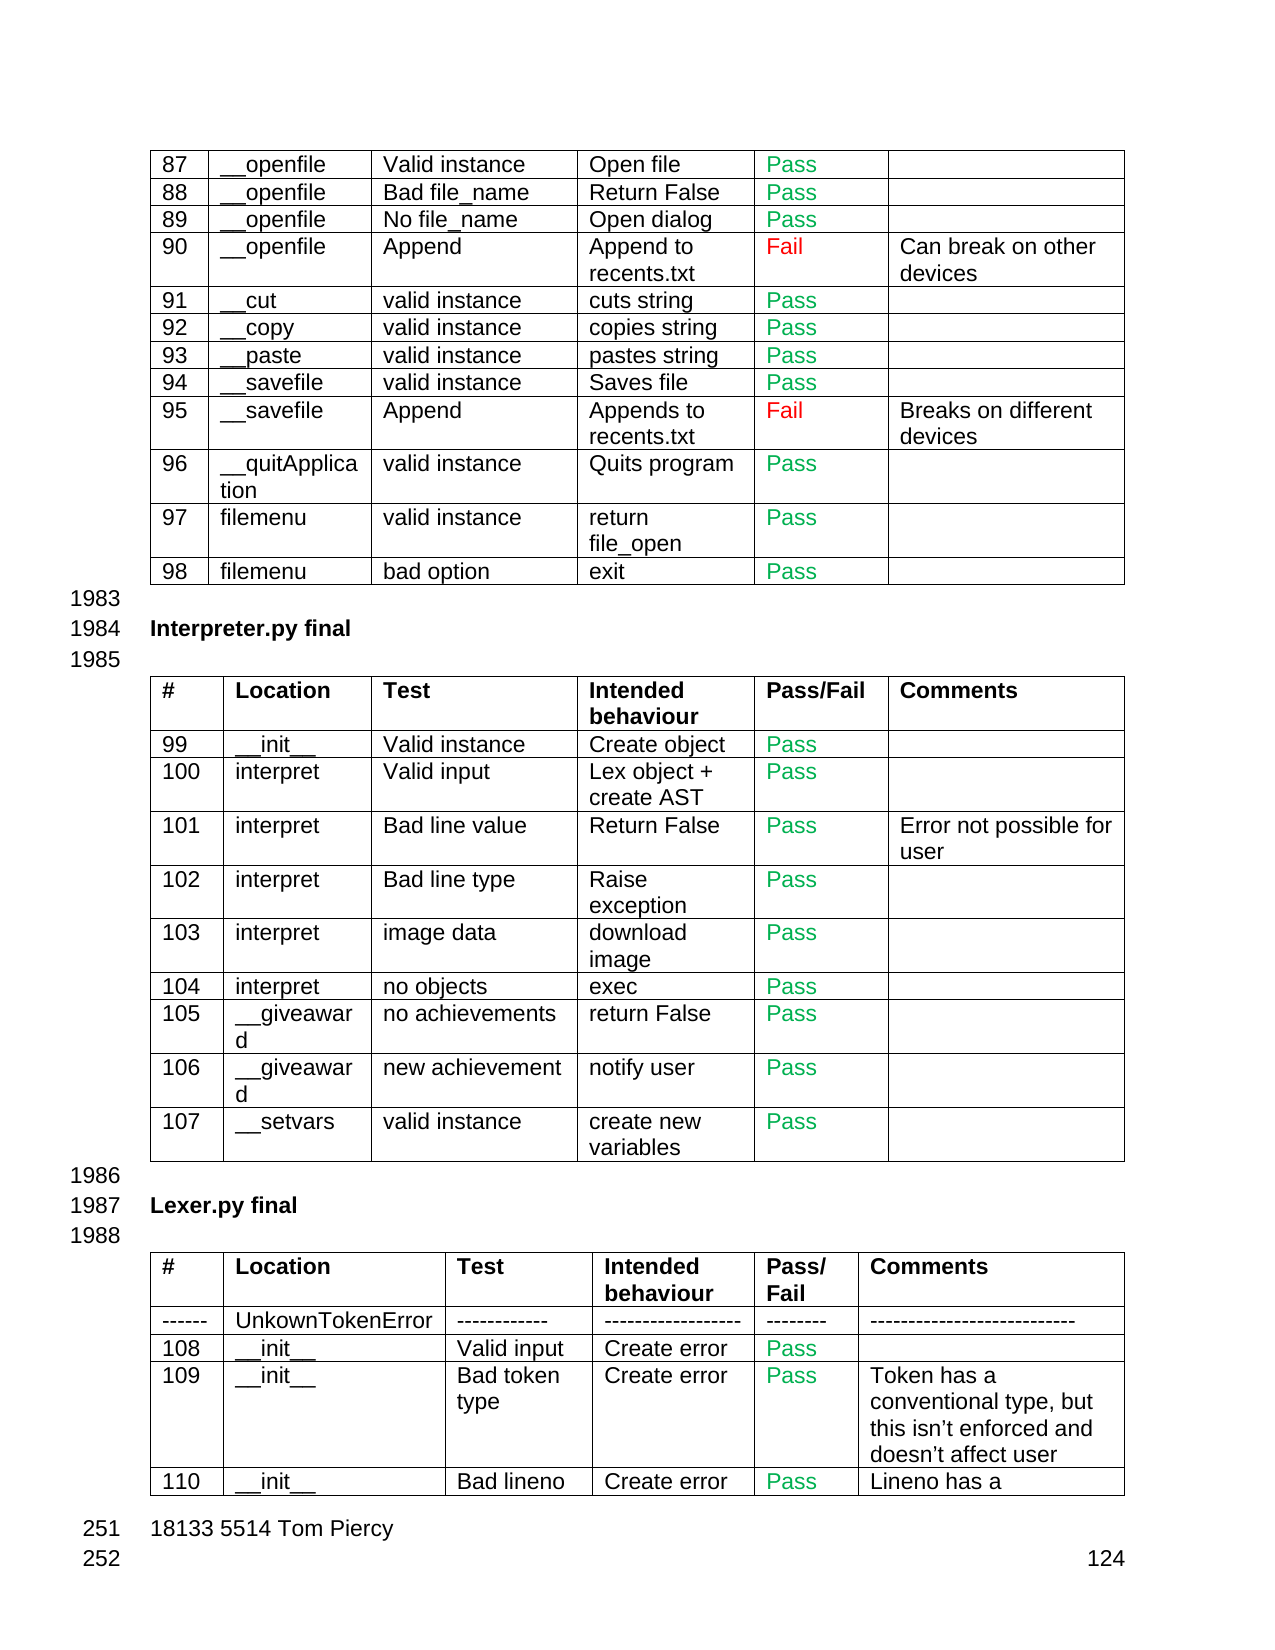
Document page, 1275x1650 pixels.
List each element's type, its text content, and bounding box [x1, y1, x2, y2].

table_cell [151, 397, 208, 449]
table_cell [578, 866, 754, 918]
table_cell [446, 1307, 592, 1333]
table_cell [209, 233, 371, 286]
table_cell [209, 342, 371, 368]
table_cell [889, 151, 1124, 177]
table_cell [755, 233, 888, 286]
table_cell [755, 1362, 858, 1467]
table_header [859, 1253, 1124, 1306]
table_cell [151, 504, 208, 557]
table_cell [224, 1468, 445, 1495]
text Lexer.py final [150, 1192, 1125, 1218]
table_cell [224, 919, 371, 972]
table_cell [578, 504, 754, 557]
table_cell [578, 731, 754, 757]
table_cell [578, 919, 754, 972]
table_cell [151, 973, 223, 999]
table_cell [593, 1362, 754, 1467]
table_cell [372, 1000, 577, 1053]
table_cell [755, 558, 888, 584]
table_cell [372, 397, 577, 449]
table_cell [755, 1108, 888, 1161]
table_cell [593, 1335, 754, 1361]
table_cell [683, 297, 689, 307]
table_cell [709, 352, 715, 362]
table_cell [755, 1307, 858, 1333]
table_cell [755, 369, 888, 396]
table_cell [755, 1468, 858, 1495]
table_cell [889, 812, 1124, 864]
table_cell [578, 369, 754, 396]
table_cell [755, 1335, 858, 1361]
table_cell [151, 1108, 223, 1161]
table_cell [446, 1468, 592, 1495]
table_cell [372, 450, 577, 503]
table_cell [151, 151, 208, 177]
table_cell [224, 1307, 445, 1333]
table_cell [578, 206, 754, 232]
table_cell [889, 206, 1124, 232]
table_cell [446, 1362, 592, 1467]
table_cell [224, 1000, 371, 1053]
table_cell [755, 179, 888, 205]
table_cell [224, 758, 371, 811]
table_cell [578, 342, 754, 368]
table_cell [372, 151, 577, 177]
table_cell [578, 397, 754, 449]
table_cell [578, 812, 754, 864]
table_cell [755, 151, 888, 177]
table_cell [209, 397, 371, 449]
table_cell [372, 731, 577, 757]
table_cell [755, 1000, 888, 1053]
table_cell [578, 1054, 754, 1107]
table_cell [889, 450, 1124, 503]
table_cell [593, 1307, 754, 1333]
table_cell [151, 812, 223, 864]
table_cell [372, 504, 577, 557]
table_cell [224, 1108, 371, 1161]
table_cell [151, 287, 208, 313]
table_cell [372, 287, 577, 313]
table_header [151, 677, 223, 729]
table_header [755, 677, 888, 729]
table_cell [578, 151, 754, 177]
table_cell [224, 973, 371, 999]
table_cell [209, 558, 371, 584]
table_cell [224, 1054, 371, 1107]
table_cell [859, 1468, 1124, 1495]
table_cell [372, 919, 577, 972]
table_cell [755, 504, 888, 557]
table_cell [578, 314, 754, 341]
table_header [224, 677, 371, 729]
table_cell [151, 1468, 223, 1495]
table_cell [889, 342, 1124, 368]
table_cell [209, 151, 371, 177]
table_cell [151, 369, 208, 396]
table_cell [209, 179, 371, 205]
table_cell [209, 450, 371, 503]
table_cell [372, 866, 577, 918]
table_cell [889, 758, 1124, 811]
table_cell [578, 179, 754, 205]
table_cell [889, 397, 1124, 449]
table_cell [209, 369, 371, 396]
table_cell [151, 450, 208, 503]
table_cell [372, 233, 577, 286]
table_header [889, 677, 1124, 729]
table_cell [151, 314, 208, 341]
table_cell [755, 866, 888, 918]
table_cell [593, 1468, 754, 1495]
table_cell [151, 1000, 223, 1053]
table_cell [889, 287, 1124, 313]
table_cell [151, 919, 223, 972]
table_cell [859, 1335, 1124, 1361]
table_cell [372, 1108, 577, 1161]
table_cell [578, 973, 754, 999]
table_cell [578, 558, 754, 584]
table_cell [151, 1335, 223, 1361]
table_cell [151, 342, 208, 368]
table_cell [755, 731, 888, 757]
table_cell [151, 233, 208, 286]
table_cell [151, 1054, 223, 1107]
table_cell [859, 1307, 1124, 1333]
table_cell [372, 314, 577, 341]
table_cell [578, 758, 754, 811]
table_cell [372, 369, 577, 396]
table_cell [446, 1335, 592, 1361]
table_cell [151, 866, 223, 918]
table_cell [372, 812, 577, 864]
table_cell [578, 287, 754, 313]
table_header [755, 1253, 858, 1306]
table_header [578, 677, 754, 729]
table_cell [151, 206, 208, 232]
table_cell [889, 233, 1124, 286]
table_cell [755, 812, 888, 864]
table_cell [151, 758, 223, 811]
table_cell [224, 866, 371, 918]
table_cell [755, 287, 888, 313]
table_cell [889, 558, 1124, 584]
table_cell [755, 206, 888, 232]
text Interpreter.py final [150, 615, 1125, 642]
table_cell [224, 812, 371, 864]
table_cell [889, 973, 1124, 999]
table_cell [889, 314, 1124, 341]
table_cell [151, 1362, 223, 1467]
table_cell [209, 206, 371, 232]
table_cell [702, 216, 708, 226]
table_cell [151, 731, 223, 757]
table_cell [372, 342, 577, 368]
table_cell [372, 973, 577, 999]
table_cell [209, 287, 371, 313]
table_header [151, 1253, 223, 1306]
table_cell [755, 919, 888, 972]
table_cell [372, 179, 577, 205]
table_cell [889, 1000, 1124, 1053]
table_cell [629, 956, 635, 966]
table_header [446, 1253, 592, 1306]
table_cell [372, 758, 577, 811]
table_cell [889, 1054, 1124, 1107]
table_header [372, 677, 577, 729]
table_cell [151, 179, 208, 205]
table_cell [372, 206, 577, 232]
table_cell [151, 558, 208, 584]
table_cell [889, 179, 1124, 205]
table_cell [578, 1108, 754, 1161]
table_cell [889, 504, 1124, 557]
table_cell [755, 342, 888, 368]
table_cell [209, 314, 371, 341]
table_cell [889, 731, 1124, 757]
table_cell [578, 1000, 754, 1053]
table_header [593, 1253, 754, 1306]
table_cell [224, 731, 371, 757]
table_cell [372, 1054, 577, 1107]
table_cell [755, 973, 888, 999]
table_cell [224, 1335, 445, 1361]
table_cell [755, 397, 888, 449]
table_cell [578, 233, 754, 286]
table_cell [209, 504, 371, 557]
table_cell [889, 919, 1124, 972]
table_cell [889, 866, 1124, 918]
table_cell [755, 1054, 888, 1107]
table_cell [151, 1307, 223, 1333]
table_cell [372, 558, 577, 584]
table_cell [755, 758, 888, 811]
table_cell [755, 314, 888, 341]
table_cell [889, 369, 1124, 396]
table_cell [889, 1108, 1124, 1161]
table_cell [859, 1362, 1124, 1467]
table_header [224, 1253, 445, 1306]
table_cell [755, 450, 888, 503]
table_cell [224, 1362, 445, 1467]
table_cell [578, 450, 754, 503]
